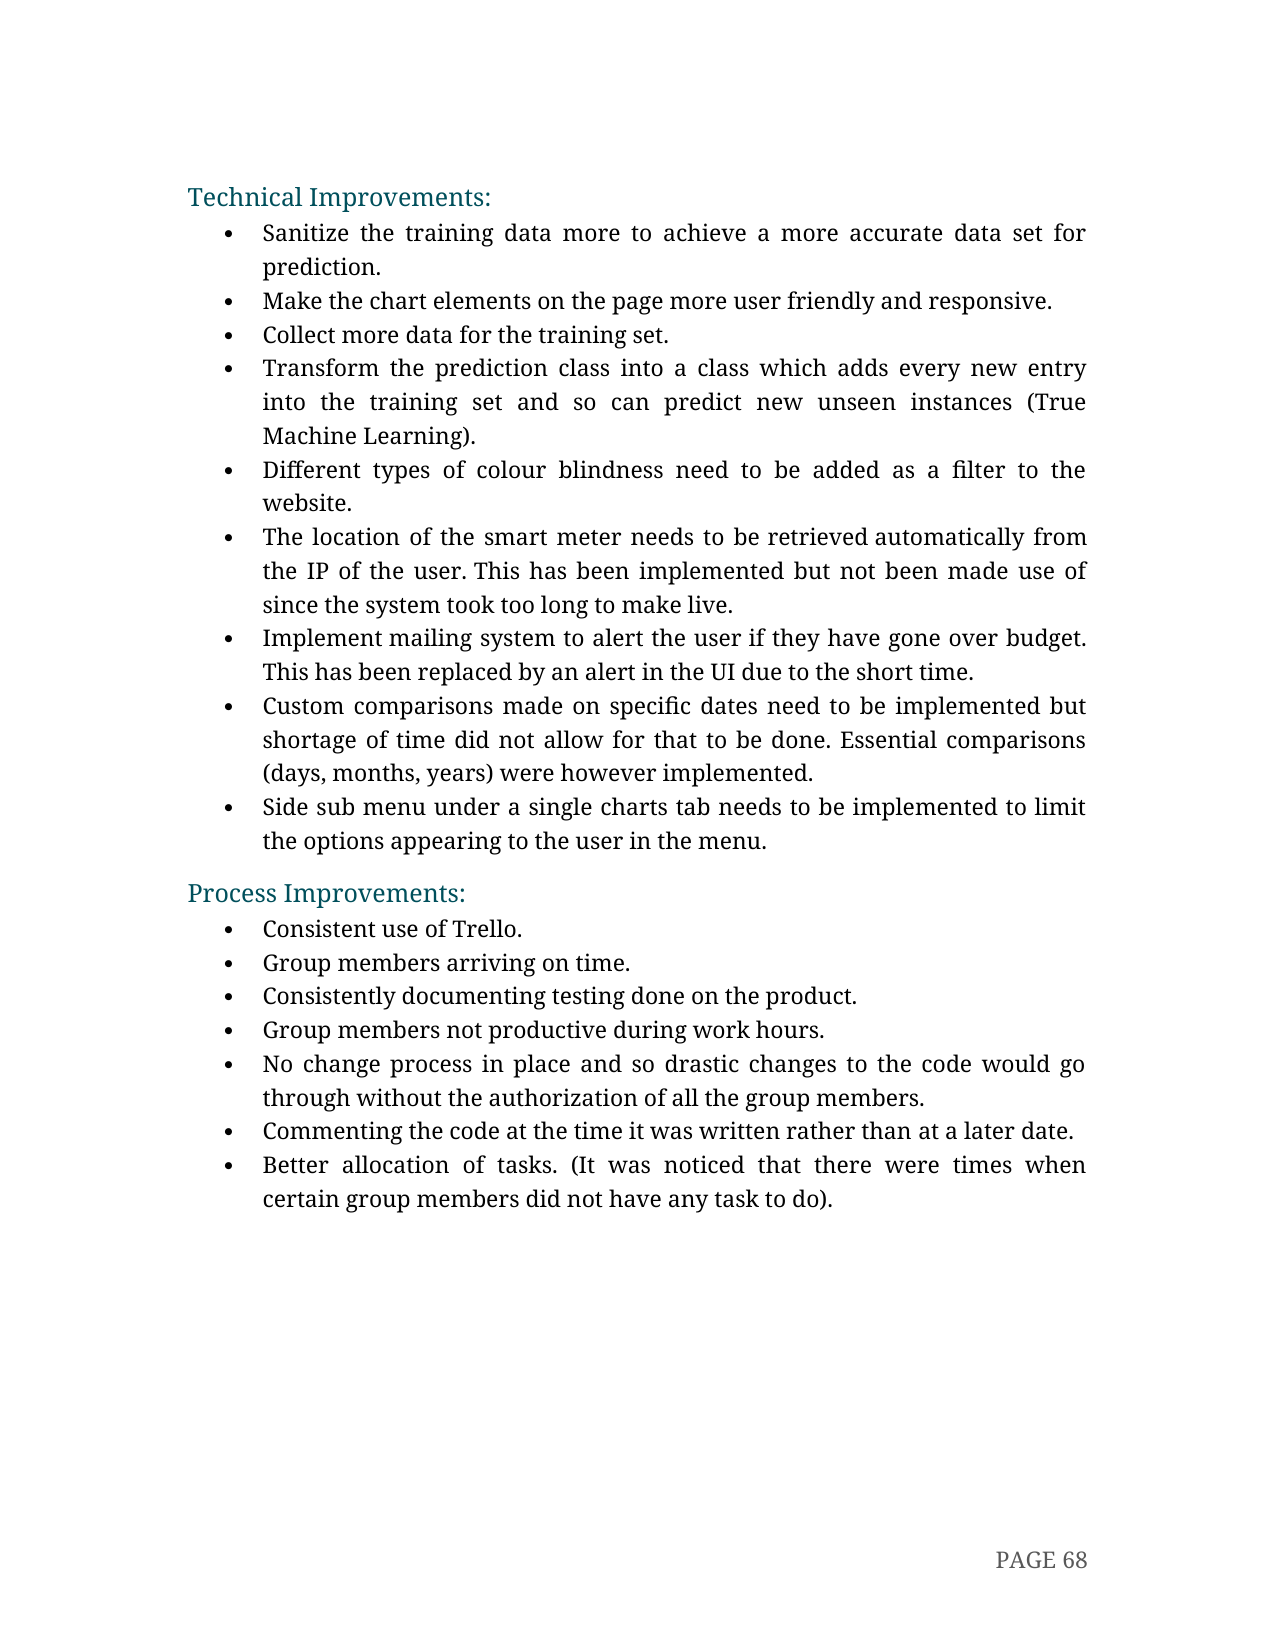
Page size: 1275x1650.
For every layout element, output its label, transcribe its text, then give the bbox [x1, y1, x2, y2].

list Custom comparisons made on specific dates need to be implemented but shortage of time did not allow for that to be done. Essential comparisons (days, months, years) were however implemented. [225, 690, 1087, 789]
list Consistent use of Trello. [225, 913, 1087, 944]
list Consistently documenting testing done on the product. [225, 980, 1087, 1011]
list Commenting the code at the time it was written rather than at a later date. [225, 1115, 1087, 1146]
list No change process in place and so drastic changes to the code would go through without the authorization of all the group members. [225, 1048, 1087, 1113]
list Transform the prediction class into a class which adds every new entry into the training set and so can predict new unseen instances (True Machine Learning). [225, 352, 1087, 451]
list Group members not productive during work hours. [225, 1014, 1087, 1045]
list The location of the smart meter needs to be retrieved automatically from the IP of the user. This has been implemented but not been made use of since the system took too long to make live. [225, 521, 1087, 620]
list Side sub menu under a single charts tab needs to be implemented to limit the options appearing to the user in the menu. [225, 791, 1087, 856]
list Make the chart elements on the page more user friendly and responsive. [225, 285, 1087, 316]
subtitle Process Improvements: [187, 875, 1087, 909]
list Collect more data for the training set. [225, 319, 1087, 350]
list Better allocation of tasks. (It was noticed that there were times when certain group members did not have any task to do). [225, 1149, 1087, 1214]
list Group members arriving on time. [225, 946, 1087, 978]
list Sanitize the training data more to achieve a more accurate data set for prediction. [225, 217, 1087, 282]
list Implement mailing system to alert the user if they have gone over budget. This has been replaced by an alert in the UI due to the short time. [225, 622, 1087, 687]
list Different types of colour blindness need to be added as a filter to the website. [225, 454, 1087, 519]
subtitle Technical Improvements: [187, 180, 1087, 214]
